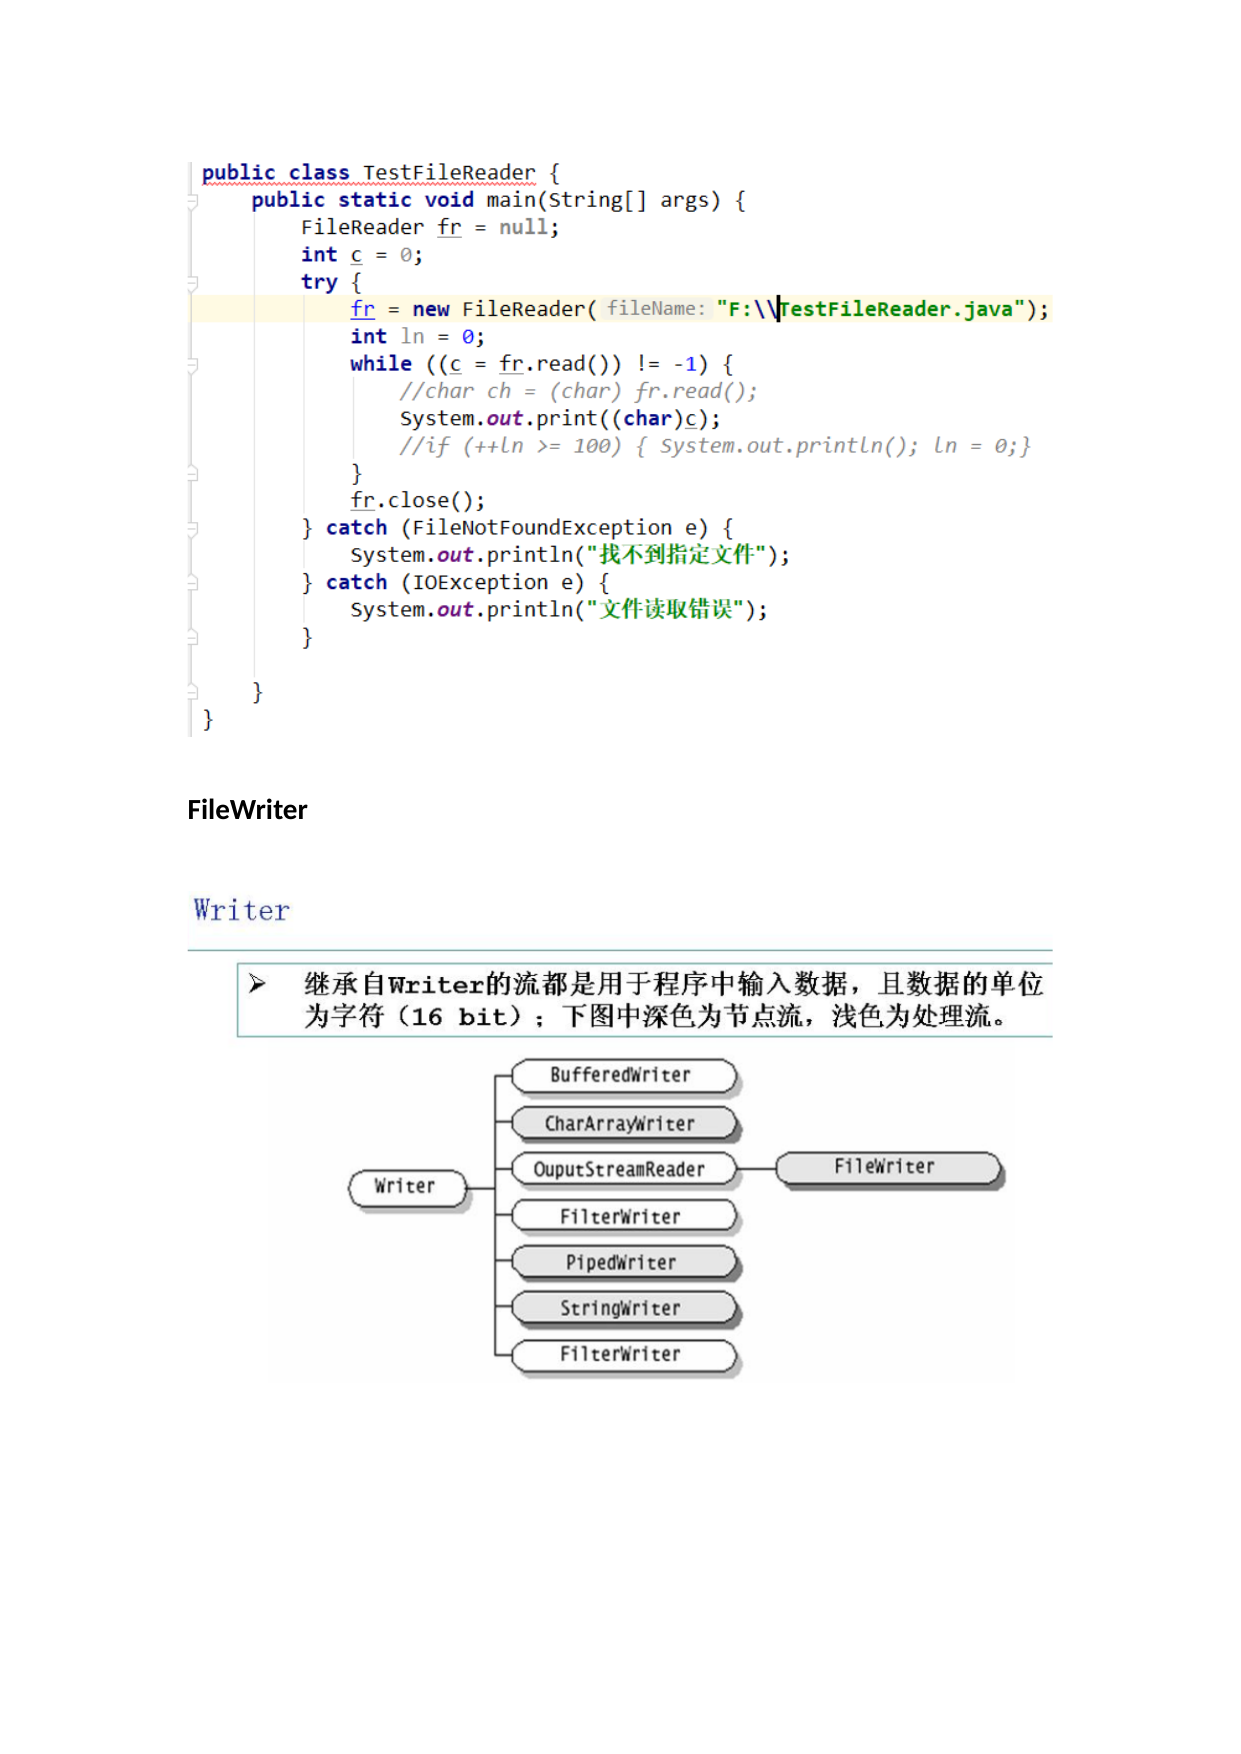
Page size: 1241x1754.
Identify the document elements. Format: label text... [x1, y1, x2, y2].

picture [187, 162, 1053, 737]
picture [187, 891, 1053, 1383]
subtitle FileWriter [187, 776, 1053, 841]
